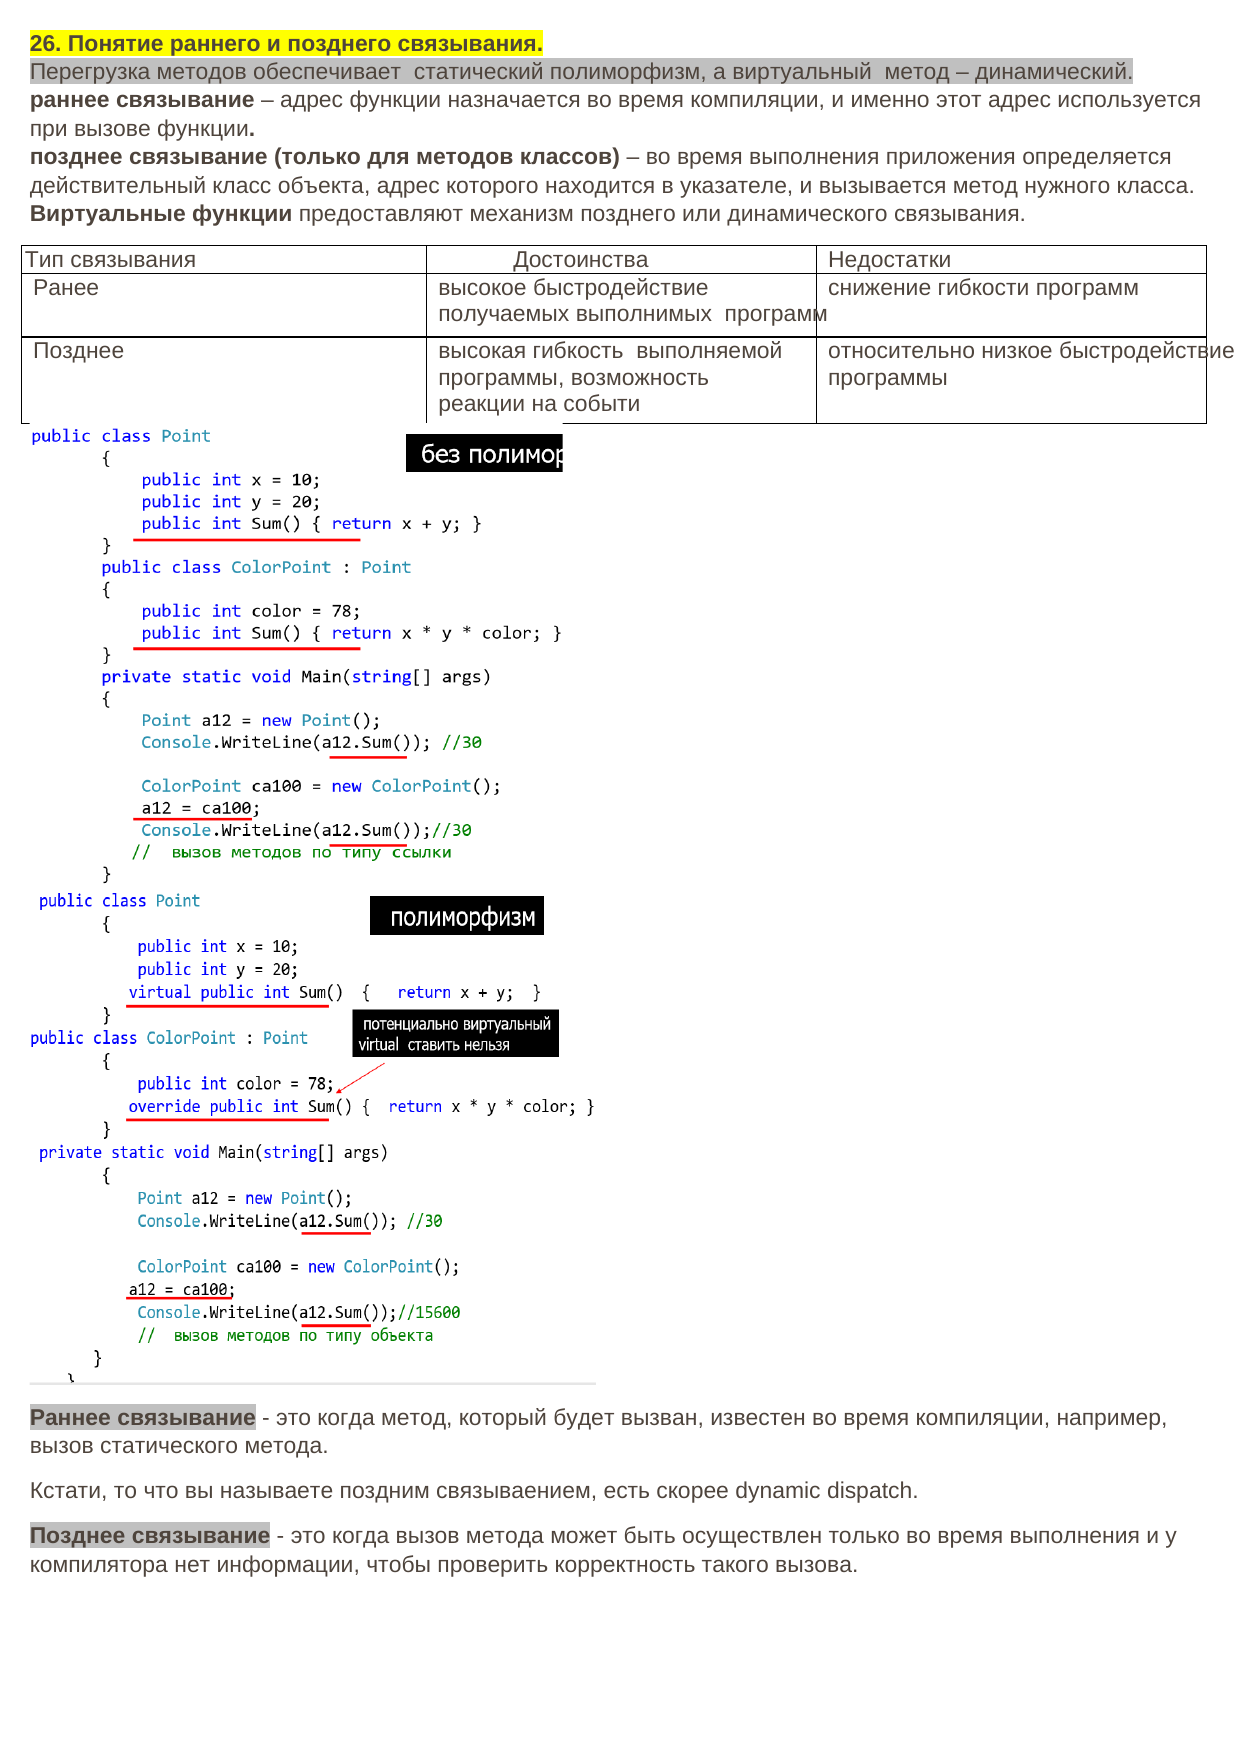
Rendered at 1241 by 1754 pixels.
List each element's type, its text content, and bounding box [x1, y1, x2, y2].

text 26. Понятие раннего и позднего связывания. Перегрузка методов обеспечивает статический полиморфизм, а виртуальный метод – динамический. раннее связывание – адрес функции назначается во время компиляции, и именно этот адрес используется при вызове функции. позднее связывание (только для методов классов) – во время выполнения приложения определяется действительный класс объекта, адрес которого находится в указателе, и вызывается метод нужного класса. Виртуальные функции предоставляют механизм позднего или динамического связывания. [29, 29, 1211, 227]
table_cell высокое быстродействие получаемых выполнимых программ [427, 274, 816, 336]
table_cell высокая гибкость выполняемой программы, возможность реакции на событи [427, 338, 816, 423]
text Позднее связывание - это когда вызов метода может быть осуществлен только во время выполнения и у компилятора нет информации, чтобы проверить корректность такого вызова. [29, 1522, 1211, 1577]
text Кстати, то что вы называете поздним связываением, есть скорее dynamic dispatch. [29, 1477, 1211, 1503]
picture [29, 423, 563, 888]
picture [29, 889, 596, 1385]
table_header Достоинства [427, 246, 816, 273]
table_cell Позднее [22, 338, 426, 423]
table_cell снижение гибкости программ [817, 274, 1206, 336]
table_cell Ранее [22, 274, 426, 336]
text Раннее связывание - это когда метод, который будет вызван, известен во время компиляции, например, вызов статического метода. [29, 1403, 1211, 1458]
table_cell относительно низкое быстродействие программы [817, 338, 1206, 423]
table_header Тип связы Тип связывания [22, 246, 426, 273]
table_header Недостатки [817, 246, 1206, 273]
